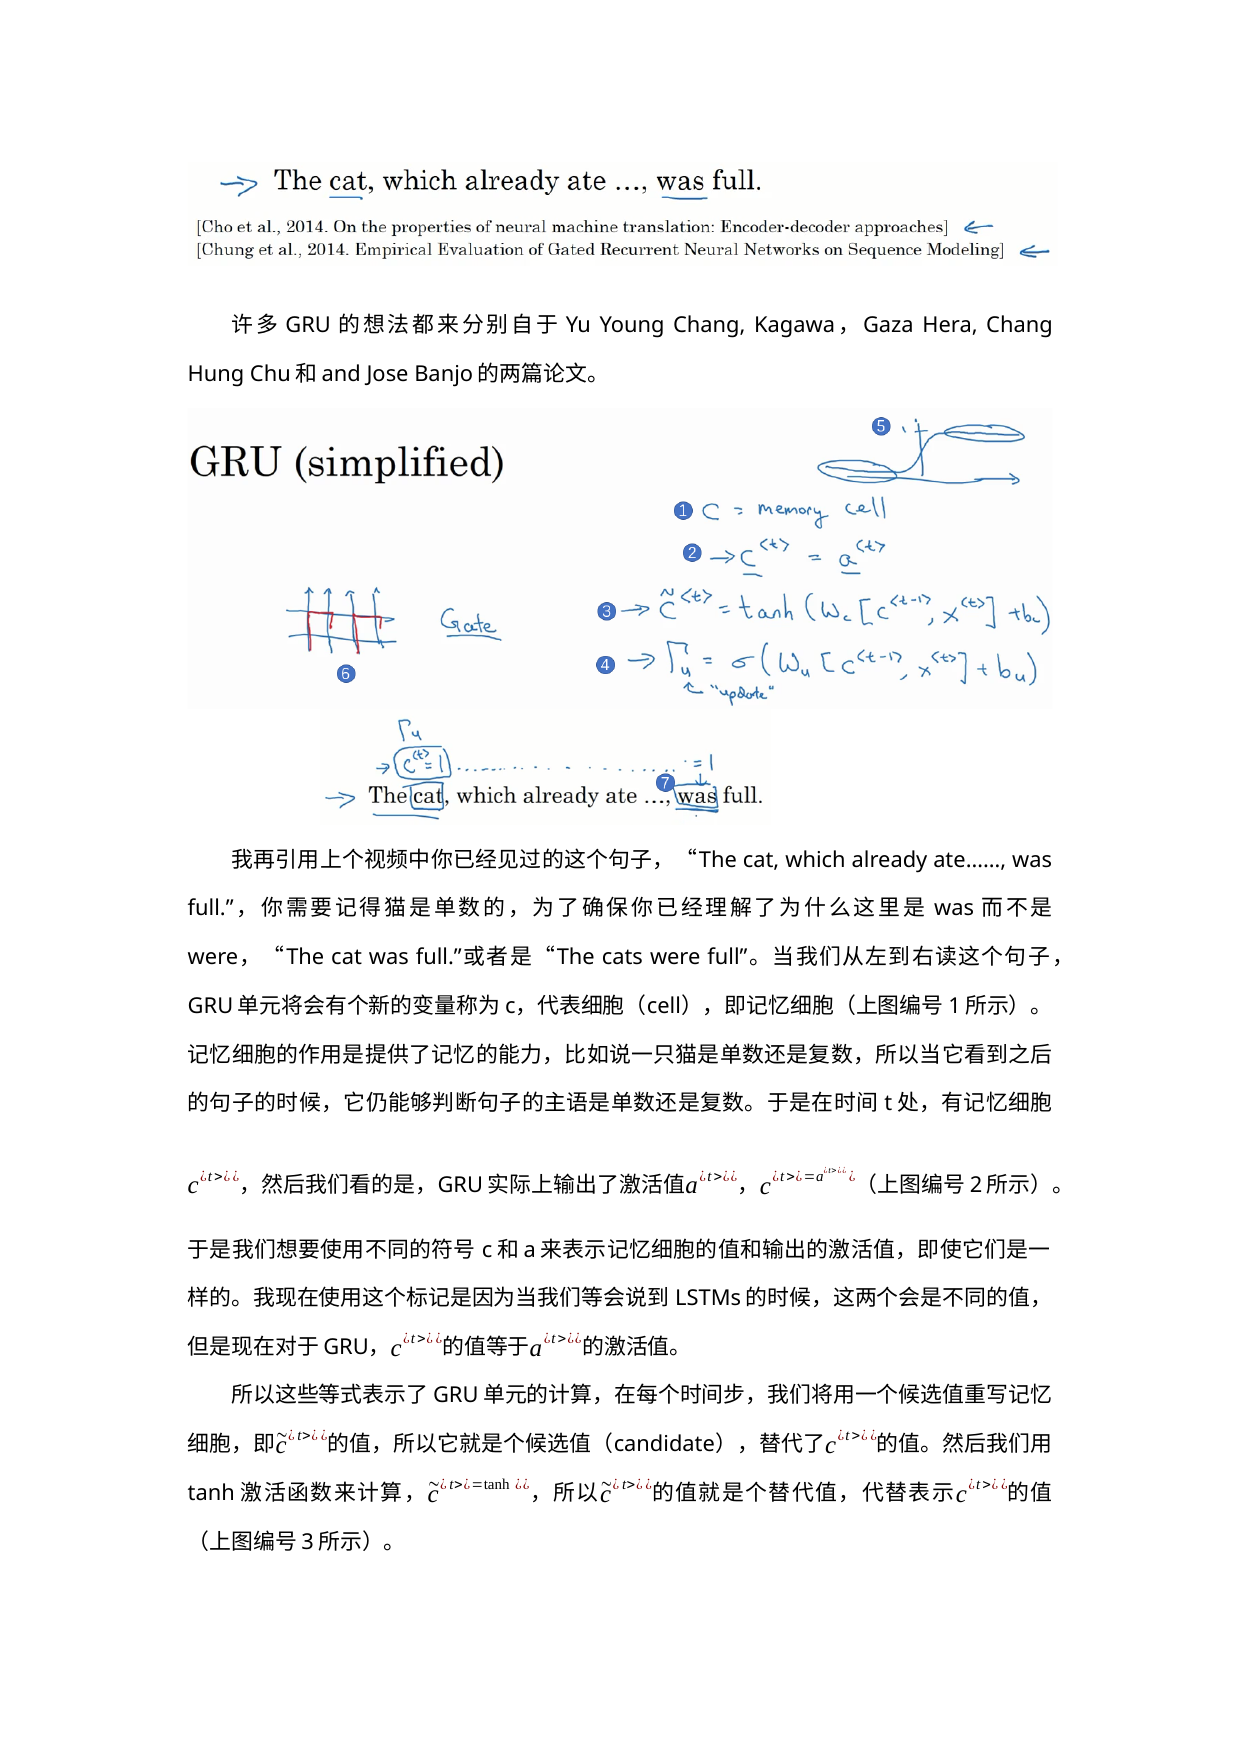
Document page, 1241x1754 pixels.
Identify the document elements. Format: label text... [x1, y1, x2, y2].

text 所以这些等式表示了GRU单元的计算，在每个时间步，我们将用一个候选值重写记忆细胞，即的值，所以它就是个候选值（candidate），替代了的值。然后我们用tanh激活函数来计算，，所以的值就是个替代值，代替表示的值（上图编号3所示）。 [187, 1377, 1053, 1556]
picture [187, 403, 1053, 826]
text 许多GRU的想法都来分别自于Yu Young Chang, Kagawa，Gaza Hera, Chang Hung Chu和and Jose Banjo的两篇论文。 [187, 307, 1053, 388]
text 我再引用上个视频中你已经见过的这个句子，“The cat, which already ate……, was full.”，你需要记得猫是单数的，为了确保你已经理解了为什么这里是was而不是were，“The cat was full.”或者是“The cats were full”。当我们从左到右读这个句子，GRU单元将会有个新的变量称为c，代表细胞（cell），即记忆细胞（上图编号1所示）。记忆细胞的作用是提供了记忆的能力，比如说一只猫是单数还是复数，所以当它看到之后的句子的时候，它仍能够判断句子的主语是单数还是复数。于是在时间t处，有记忆细胞，然后我们看的是，GRU实际上输出了激活值，（上图编号2所示）。于是我们想要使用不同的符号c和a来表示记忆细胞的值和输出的激活值，即使它们是一样的。我现在使用这个标记是因为当我们等会说到LSTMs的时候，这两个会是不同的值，但是现在对于GRU，的值等于的激活值。 [187, 841, 1053, 1361]
picture [187, 162, 1058, 266]
